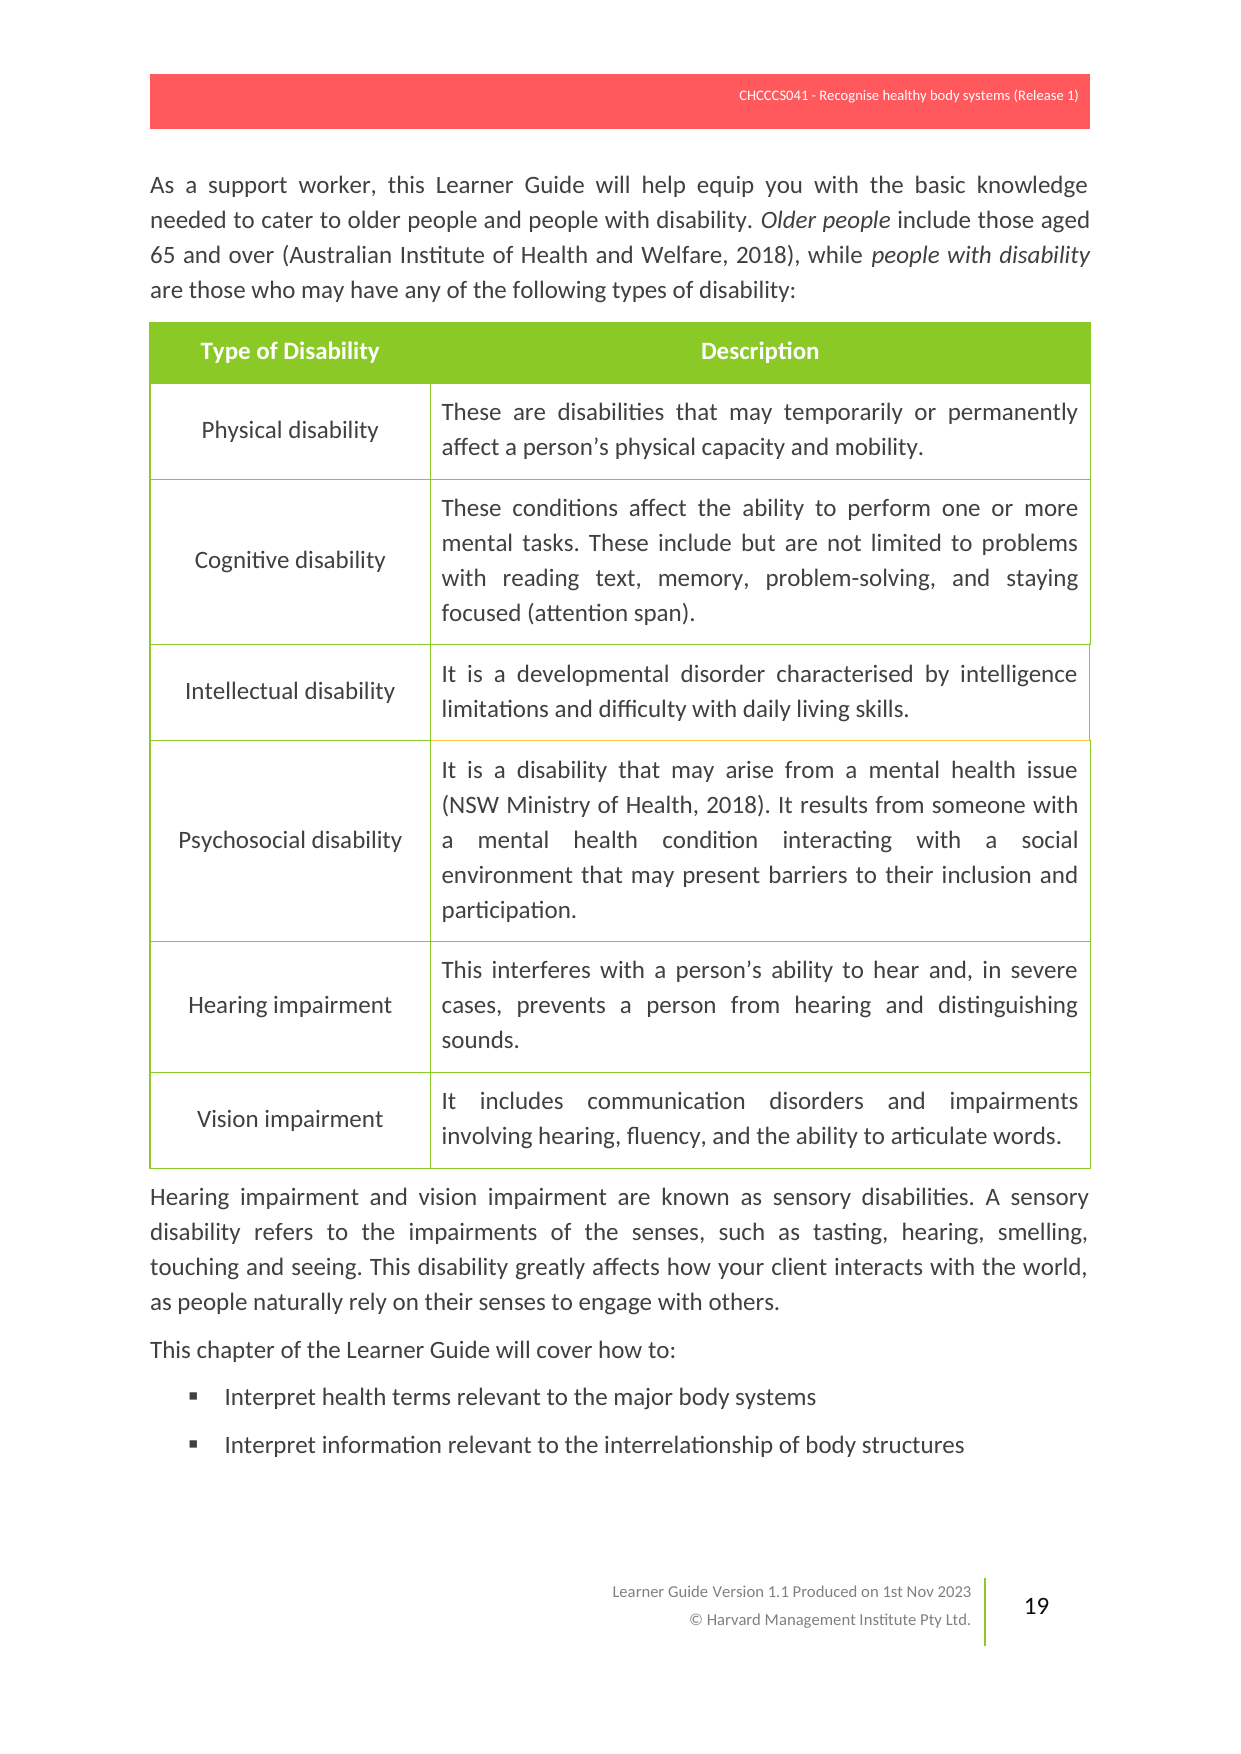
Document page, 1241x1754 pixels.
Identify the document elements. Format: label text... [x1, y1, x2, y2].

list Interpret health terms relevant to the major body systems [187, 1381, 1090, 1412]
table_cell Intellectual disability [151, 645, 430, 740]
table_cell Hearing impairment [151, 942, 430, 1072]
table_cell Physical disability [151, 384, 430, 478]
table_cell Vision impairment [151, 1073, 430, 1168]
text Hearing impairment and vision impairment are known as sensory disabilities. A sensory disability refers to the impairments of the senses, such as tasting, hearing, smelling, touching and seeing. This disability greatly affects how your client interacts with the world, as people naturally rely on their senses to engage with others. [150, 1181, 1090, 1317]
table_cell It is a developmental disorder characterised by intelligence limitations and difficulty with daily living skills. [431, 645, 1089, 740]
table_cell These conditions affect the ability to perform one or more mental tasks. These include but are not limited to problems with reading text, memory, problem-solving, and staying focused (attention span). [431, 480, 1090, 644]
table_cell It is a disability that may arise from a mental health issue (NSW Ministry of Health, 2018). It results from someone with a mental health condition interacting with a social environment that may present barriers to their inclusion and participation. [431, 741, 1090, 941]
table_cell Cognitive disability [151, 480, 430, 644]
table_header Description [431, 323, 1090, 383]
table_cell These are disabilities that may temporarily or permanently affect a person’s physical capacity and mobility. [431, 384, 1090, 478]
table_cell This interferes with a person’s ability to hear and, in severe cases, prevents a person from hearing and distinguishing sounds. [431, 942, 1090, 1072]
text This chapter of the Learner Guide will cover how to: [150, 1334, 1090, 1364]
table_cell It includes communication disorders and impairments involving hearing, fluency, and the ability to articulate words. [431, 1073, 1090, 1168]
table_header Type of Disability [151, 323, 430, 383]
list Interpret information relevant to the interrelationship of body structures [187, 1429, 1090, 1459]
table_cell Psychosocial disability [151, 741, 430, 941]
text As a support worker, this Learner Guide will help equip you with the basic knowledge needed to cater to older people and people with disability. Older people include those aged 65 and over (Australian Institute of Health and Welfare, 2018), while people with disability are those who may have any of the following types of disability: [150, 169, 1090, 305]
